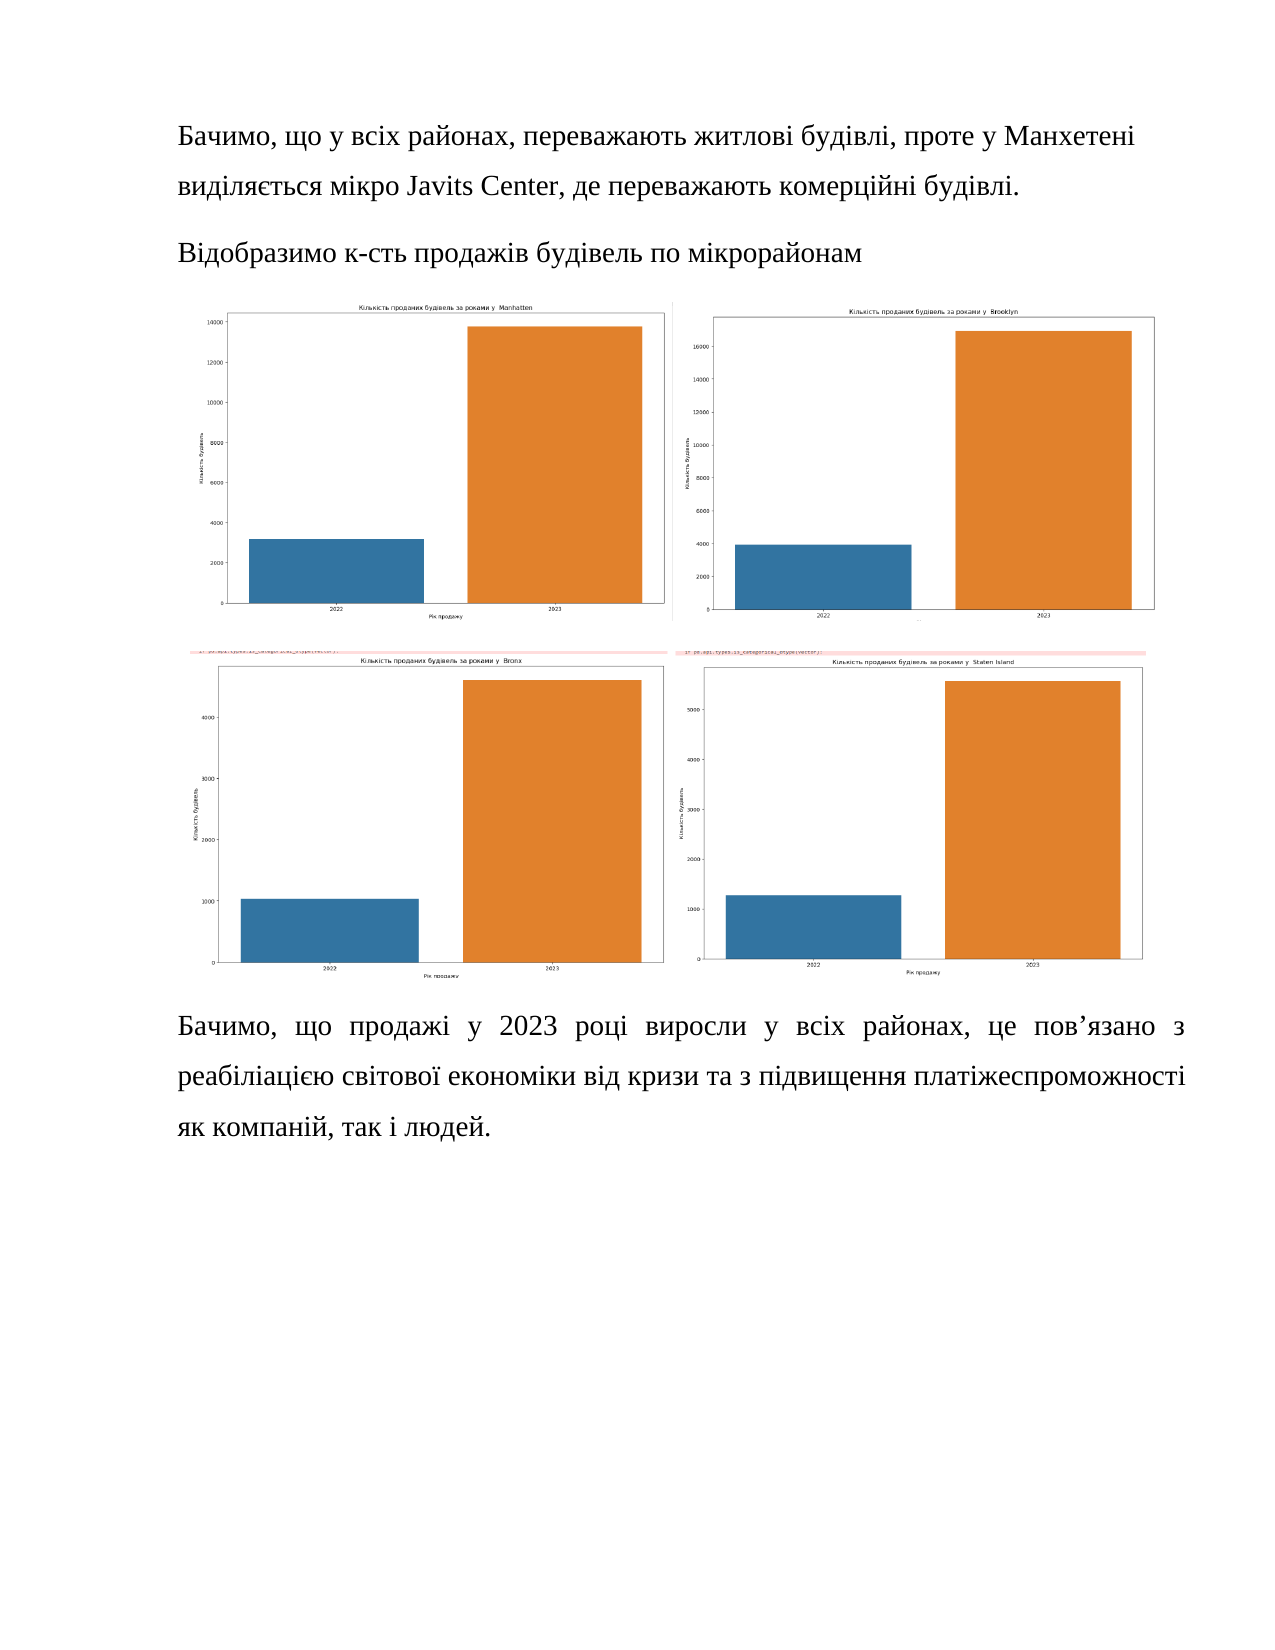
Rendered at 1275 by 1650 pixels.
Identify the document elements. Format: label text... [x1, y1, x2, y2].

text Бачимо, що продажі у 2023 році виросли у всіх районах, це пов’язано з реабіліацією світової економіки від кризи та з підвищення платіжеспроможності як компаній, так і людей. [177, 1008, 1186, 1142]
picture [177, 651, 1148, 978]
picture [177, 302, 1159, 621]
text Відобразимо к-сть продажів будівель по мікрорайонам [177, 235, 1186, 269]
text Бачимо, що у всіх районах, переважають житлові будівлі, проте у Манхетені виділяється мікро Javits Center, де переважають комерційні будівлі. [177, 118, 1186, 202]
